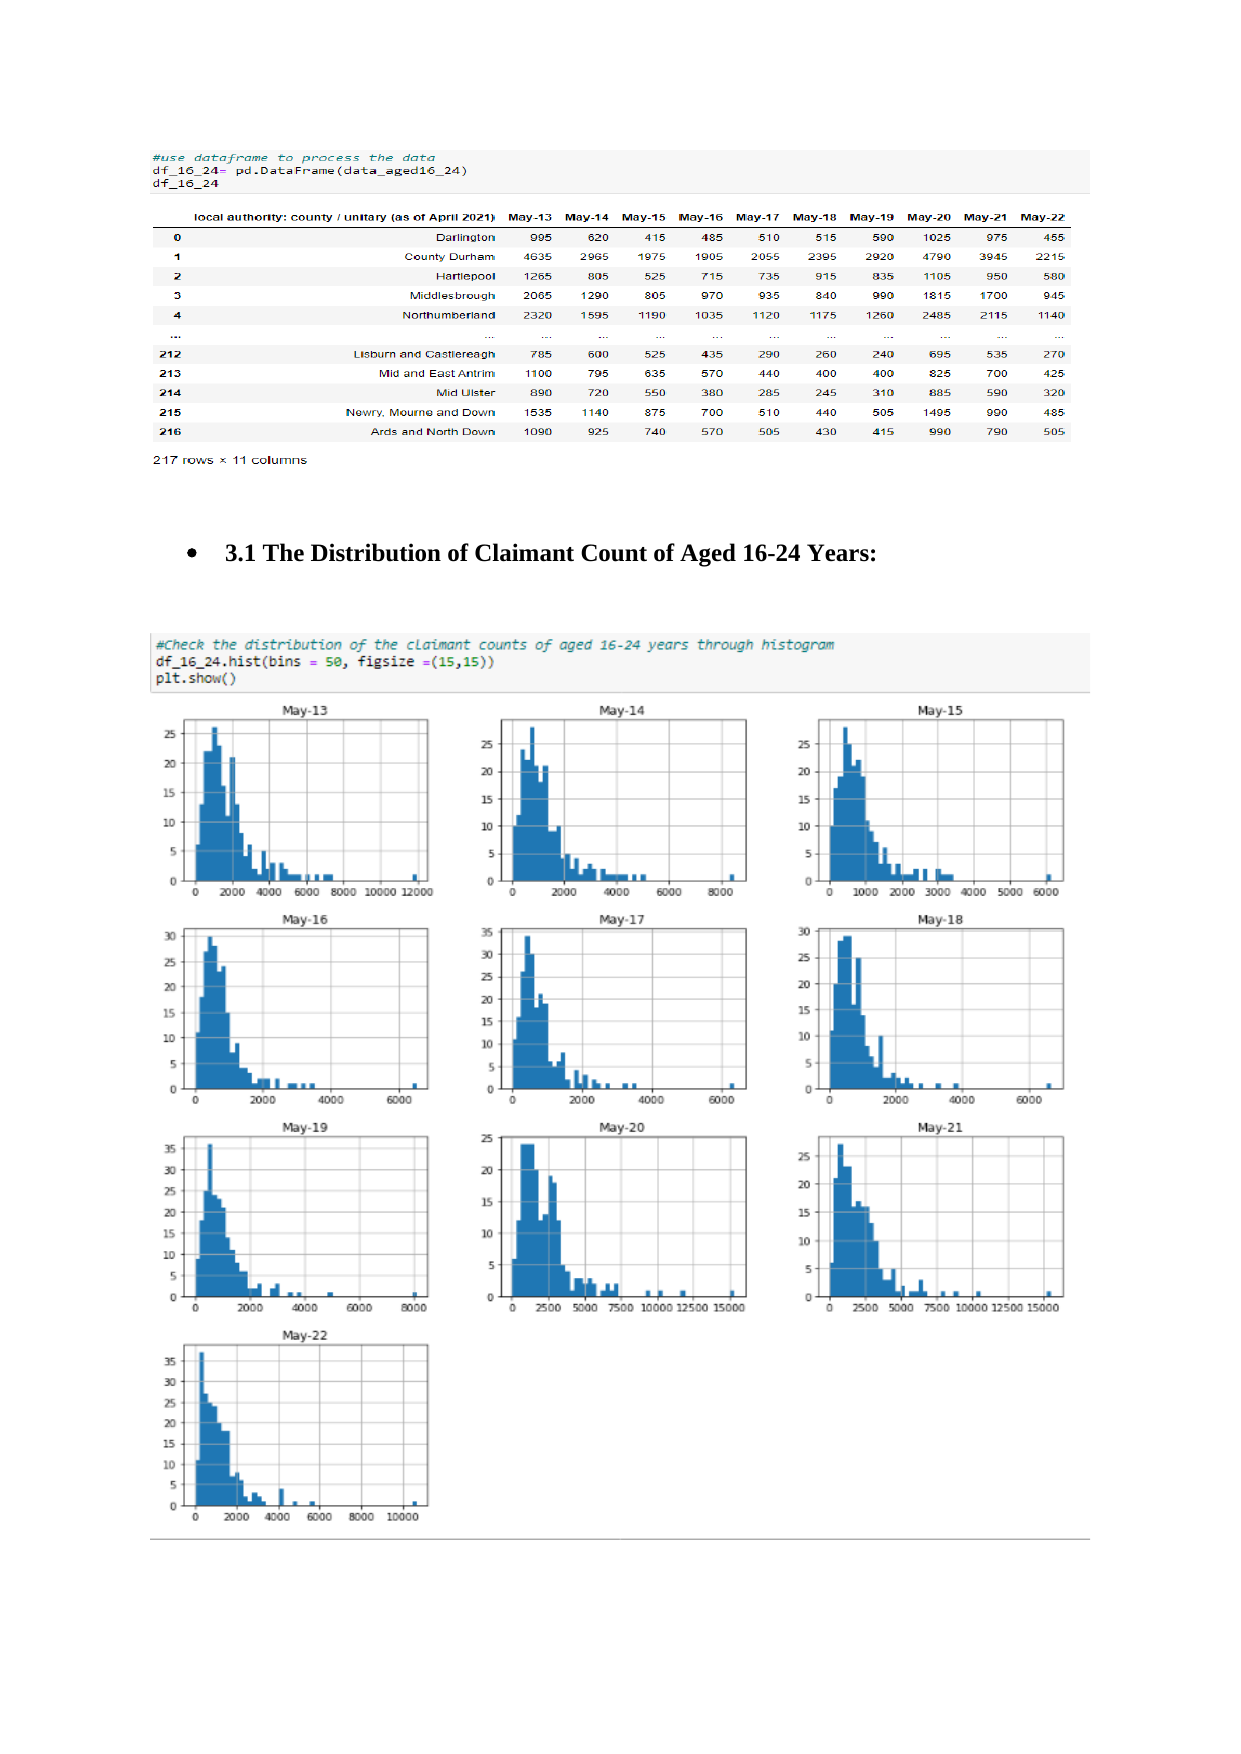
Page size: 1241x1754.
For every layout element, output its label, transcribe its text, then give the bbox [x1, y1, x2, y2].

picture [150, 633, 1091, 1540]
picture [150, 150, 1090, 473]
list 3.1 The Distribution of Claimant Count of Aged 16-24 Years: [187, 538, 1090, 567]
